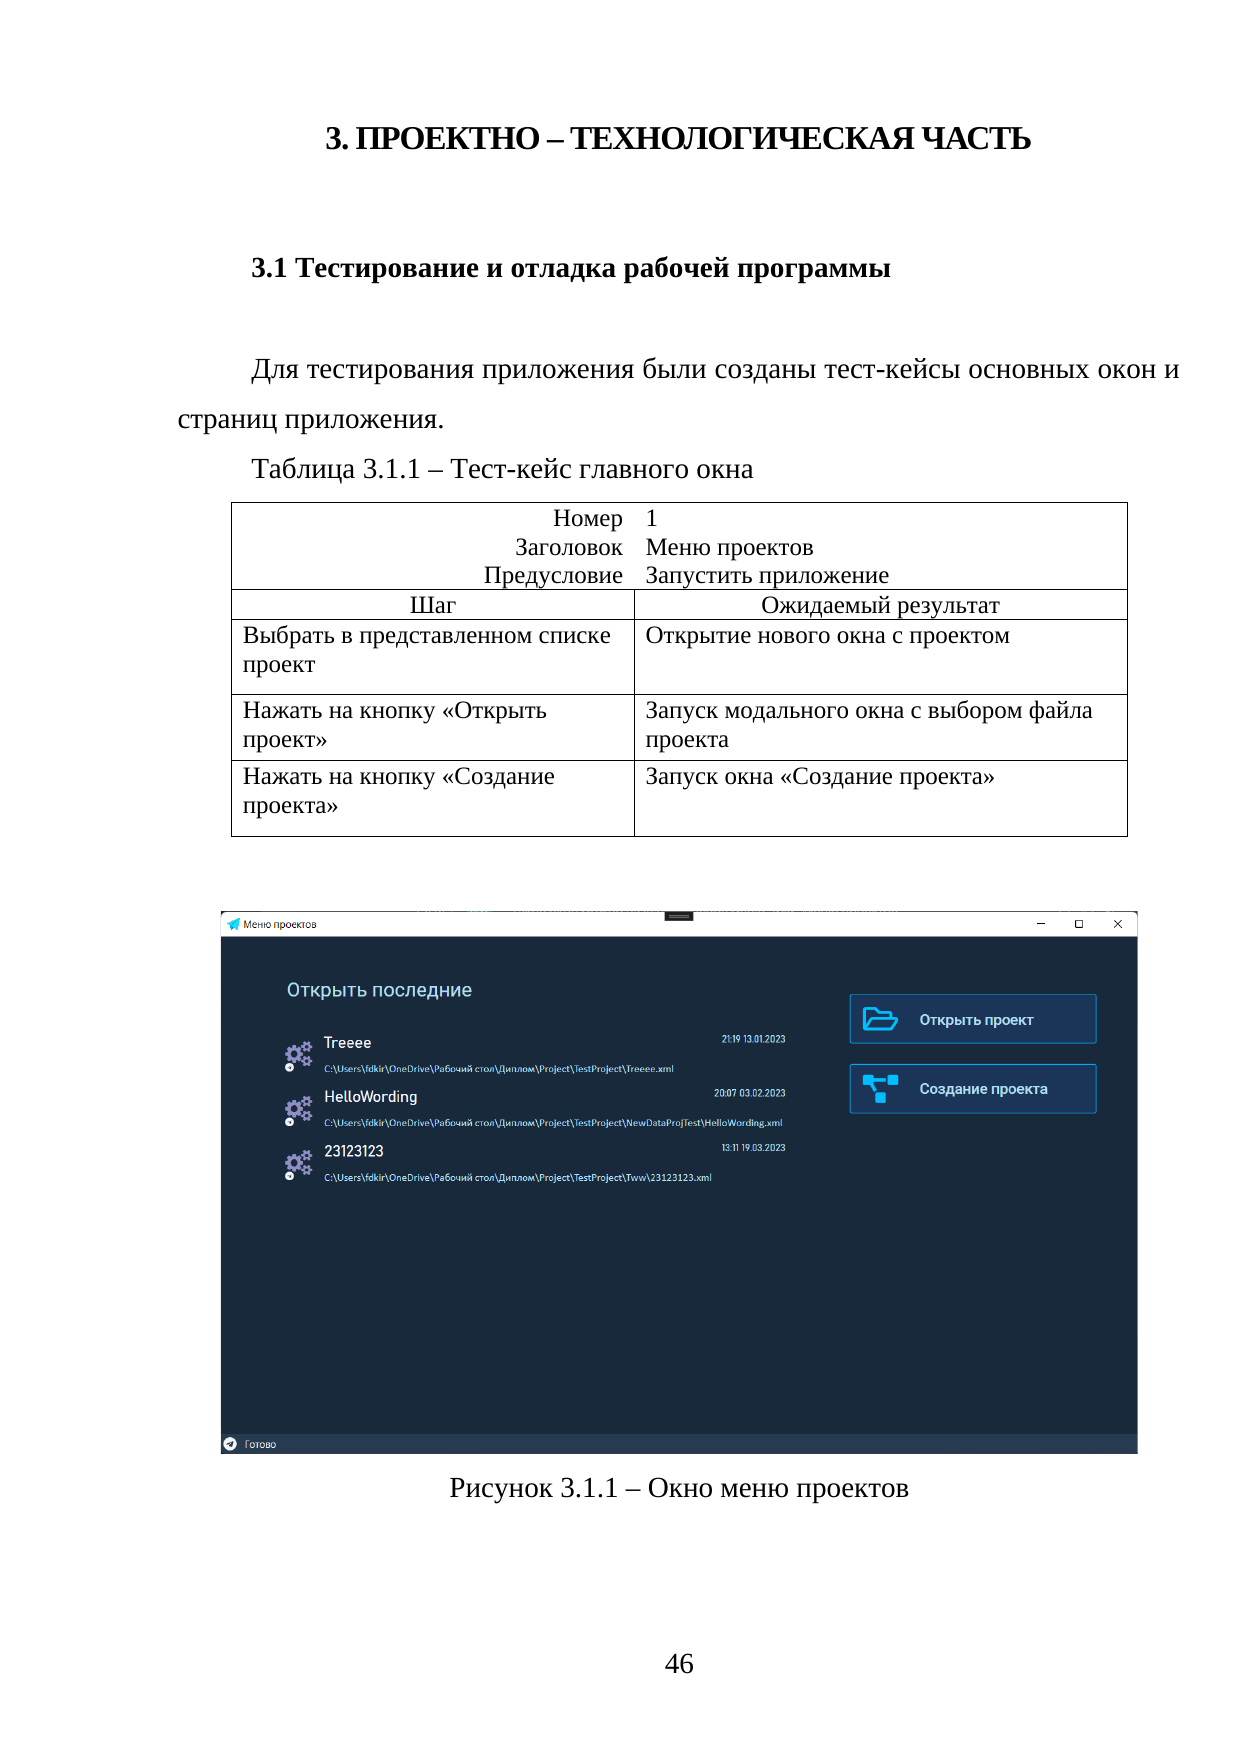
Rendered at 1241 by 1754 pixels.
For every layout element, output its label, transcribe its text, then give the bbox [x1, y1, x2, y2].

table_cell Нажать на кнопку «Создание проекта» [232, 761, 634, 836]
table_cell Нажать на кнопку «Открыть проект» [232, 695, 634, 760]
table_header Номер [232, 503, 634, 532]
text Рисунок 3.1.1 – Окно меню проектов [177, 1470, 1181, 1504]
text Для тестирования приложения были созданы тест-кейсы основных окон и страниц приложения. [177, 351, 1181, 435]
text 3. ПРОЕКТНО – ТЕХНОЛОГИЧЕСКАЯ ЧАСТЬ [236, 118, 1122, 156]
table_cell Открытие нового окна с проектом [635, 620, 1127, 694]
table_cell Предусловие [232, 560, 634, 589]
text 3.1 Тестирование и отладка рабочей программы [251, 251, 1181, 284]
table_cell Запуск модального окна с выбором файла проекта [635, 695, 1127, 760]
table_cell Заголовок [232, 532, 634, 560]
table_cell Запуск окна «Создание проекта» [635, 761, 1127, 836]
table_cell Выбрать в представленном списке проект [232, 620, 634, 694]
table_cell Запустить приложение [634, 560, 1127, 589]
table_header 1 [634, 503, 1127, 532]
text Таблица 3.1.1 – Тест-кейс главного окна [177, 452, 1181, 485]
table_cell Шаг [232, 590, 634, 619]
picture [220, 911, 1138, 1454]
table_cell Ожидаемый результат [635, 590, 1127, 619]
table_cell Меню проектов [634, 532, 1127, 560]
